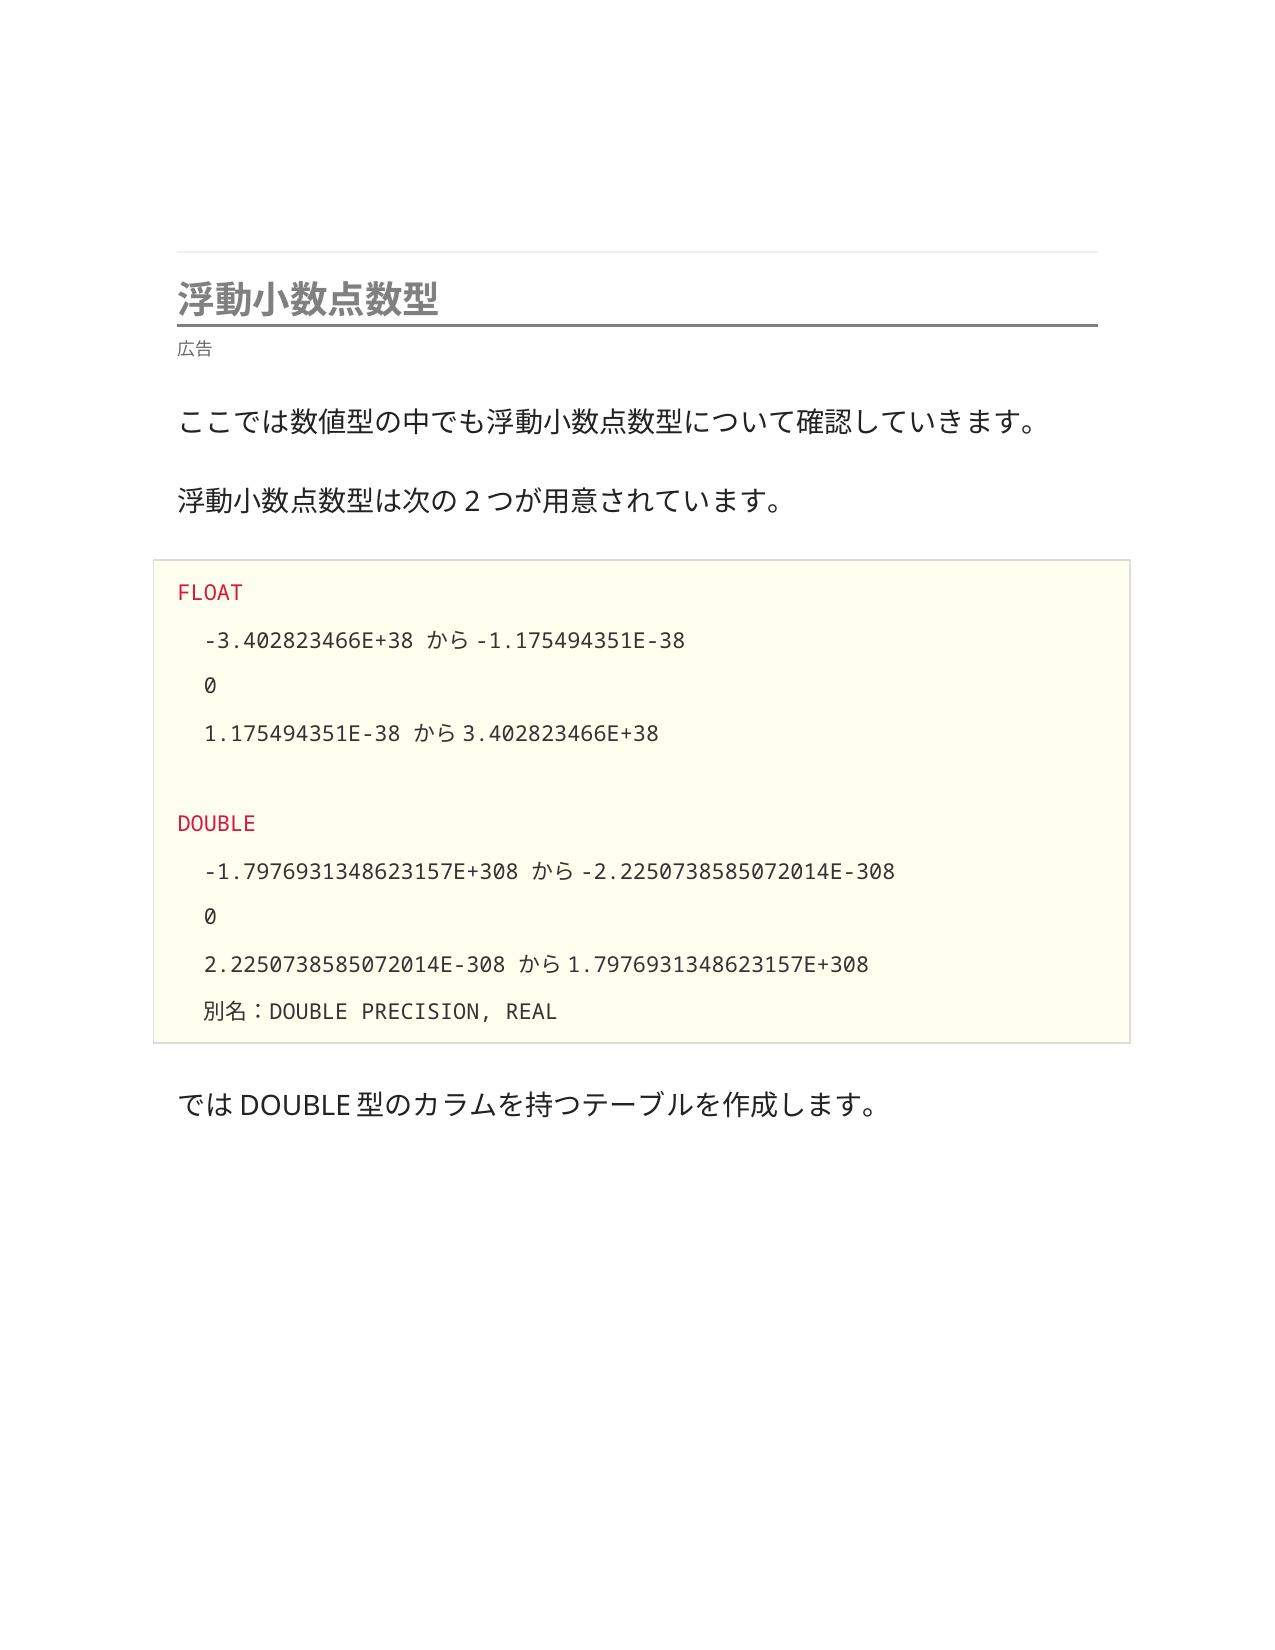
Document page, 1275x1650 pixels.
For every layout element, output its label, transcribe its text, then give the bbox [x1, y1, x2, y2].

text 広告 [177, 335, 1098, 360]
text FLOAT [154, 561, 1129, 604]
text ここでは数値型の中でも浮動小数点数型について確認していきます。 [177, 399, 1098, 440]
text ではDOUBLE型のカラムを持つテーブルを作成します。 [177, 1083, 1098, 1124]
text 別名：DOUBLE PRECISION, REAL [154, 976, 1129, 1042]
text 浮動小数点数型 [177, 269, 1098, 324]
text -1.7976931348623157E+308 から -2.2250738585072014E-308 [154, 836, 1129, 883]
text 0 [154, 883, 1129, 928]
text -3.402823466E+38 から -1.175494351E-38 [154, 604, 1129, 652]
text 2.2250738585072014E-308 から 1.7976931348623157E+308 [154, 928, 1129, 976]
text 0 [154, 652, 1129, 697]
text 浮動小数点数型は次の2つが用意されています。 [177, 479, 1098, 520]
text 1.175494351E-38 から 3.402823466E+38 [154, 697, 1129, 745]
text DOUBLE [154, 790, 1129, 836]
